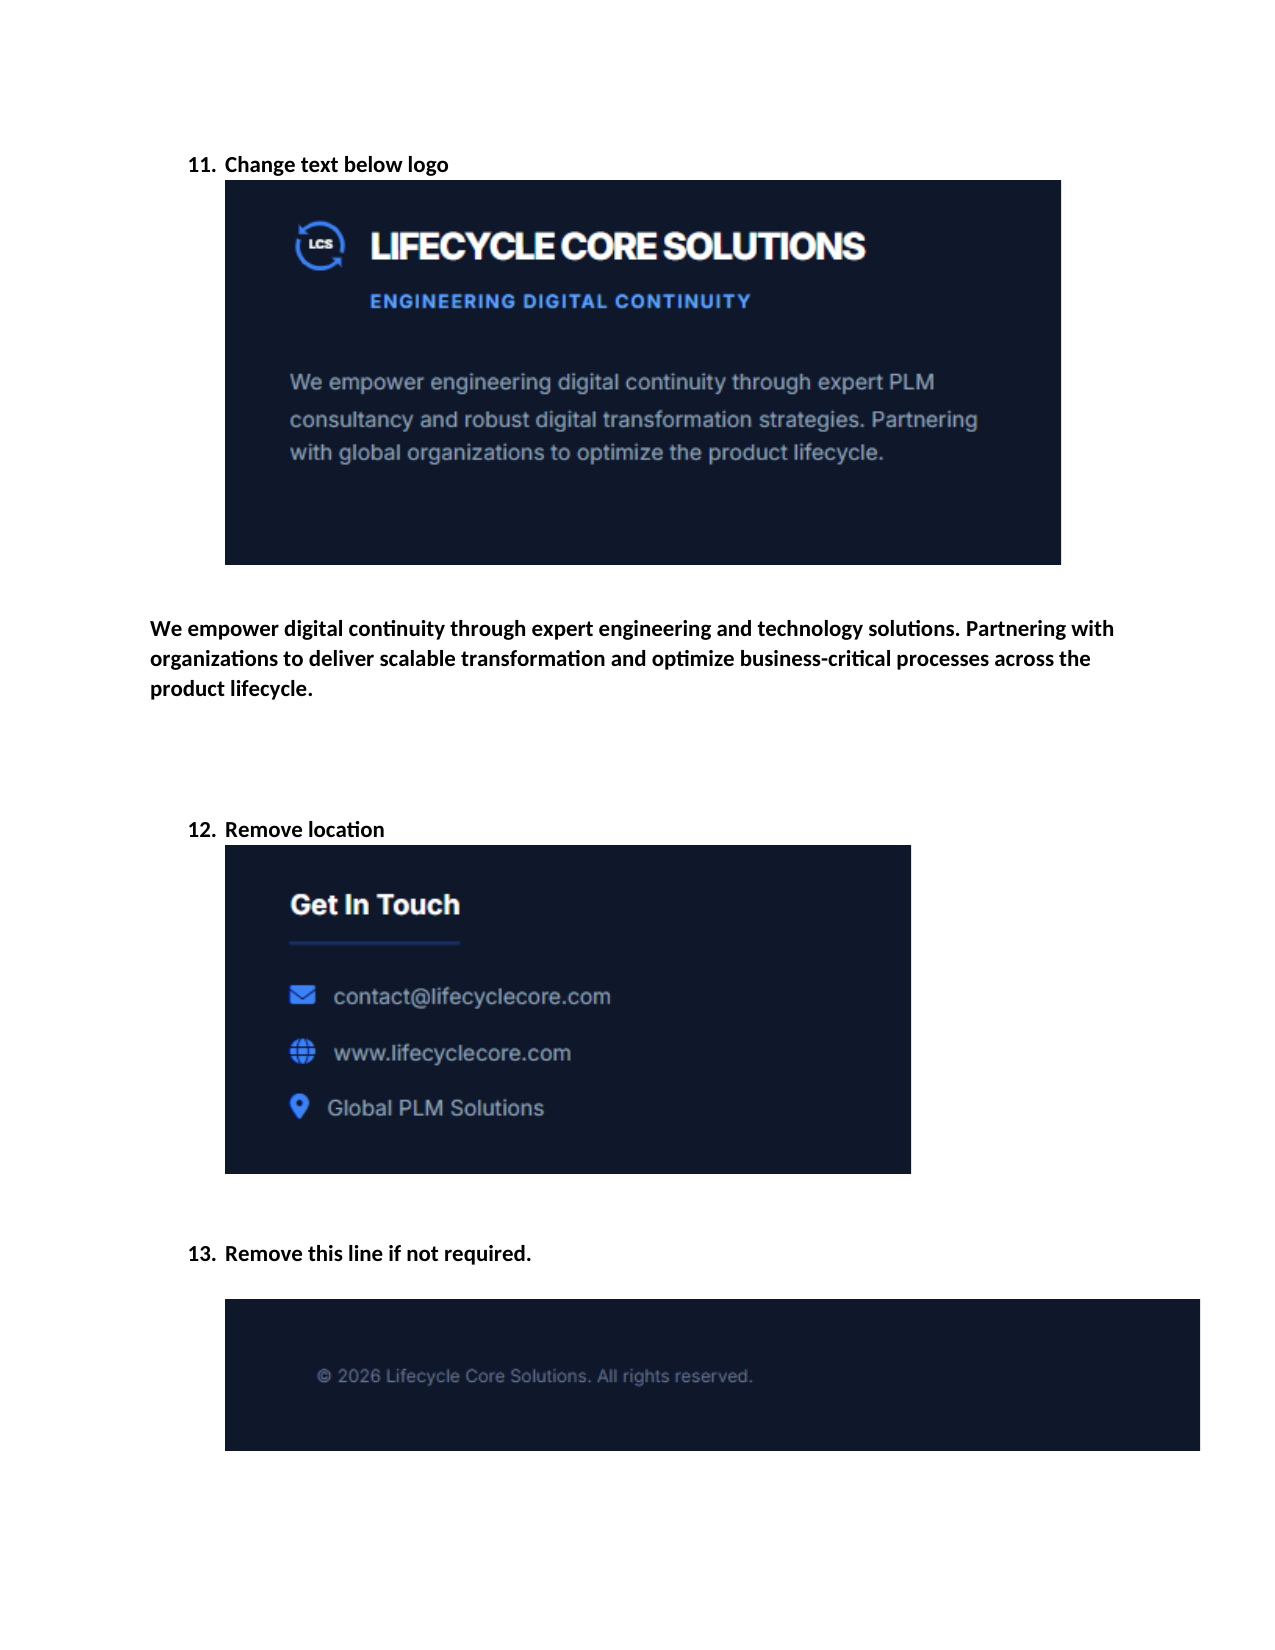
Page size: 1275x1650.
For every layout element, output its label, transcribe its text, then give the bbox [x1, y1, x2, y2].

picture [225, 180, 1062, 565]
picture [225, 845, 912, 1174]
text We empower digital continuity through expert engineering and technology solutions. Partnering with organizations to deliver scalable transformation and optimize business-critical processes across the product lifecycle. [150, 614, 1125, 702]
picture [225, 1299, 1200, 1451]
